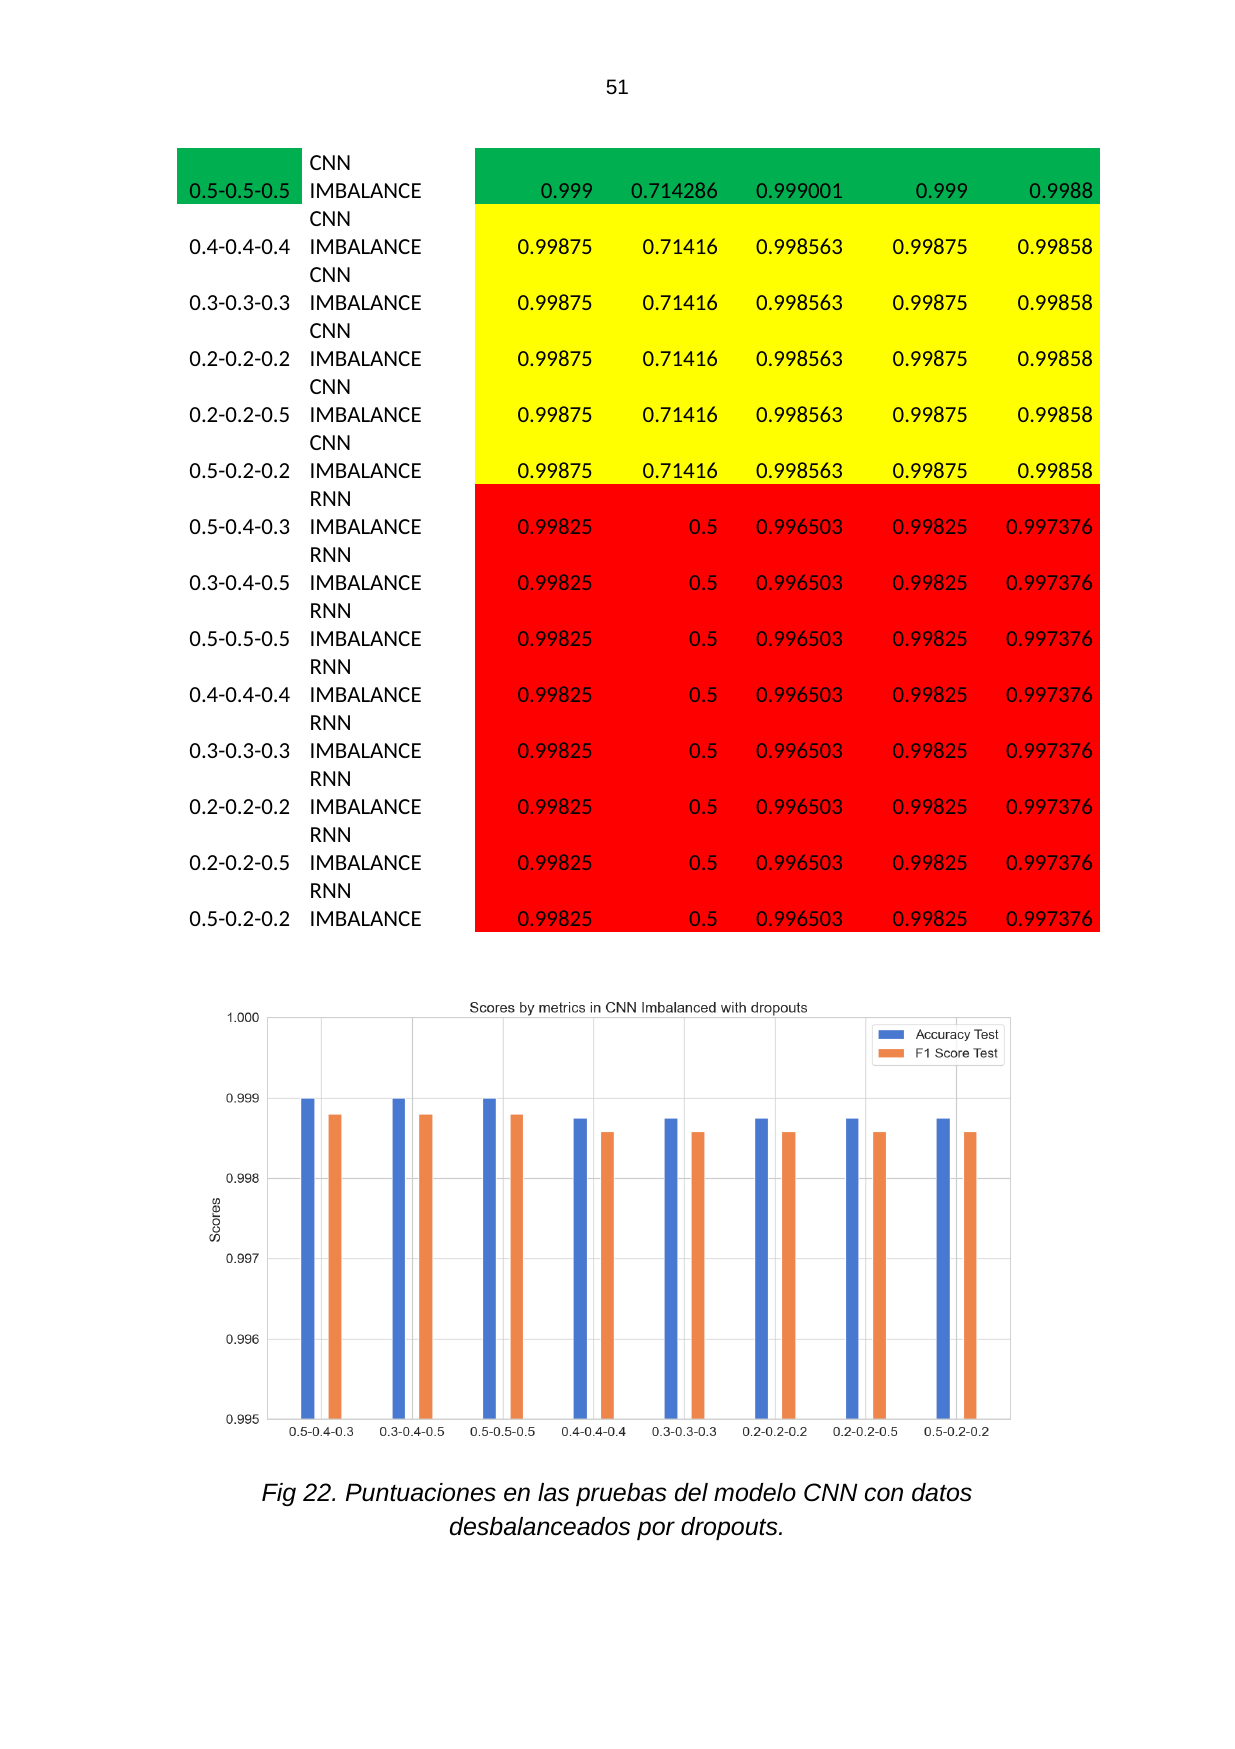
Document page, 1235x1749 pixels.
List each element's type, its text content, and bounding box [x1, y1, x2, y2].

table_cell 0.5 [600, 540, 725, 596]
table_cell 0.5-0.5-0.5 [177, 148, 302, 204]
table_cell 0.99825 [850, 820, 975, 876]
table_cell 0.99825 [475, 484, 600, 540]
table_cell 0.996503 [725, 876, 850, 932]
table_cell 0.5 [600, 652, 725, 708]
table_cell 0.997376 [975, 764, 1100, 820]
table_cell 0.996503 [725, 708, 850, 764]
table_cell 0.5 [600, 596, 725, 652]
table_cell RNN IMBALANCE [302, 708, 475, 764]
table_cell 0.99825 [475, 596, 600, 652]
table_cell 0.5 [600, 708, 725, 764]
table_cell 0.5-0.4-0.3 [177, 484, 302, 540]
table_cell 0.99875 [475, 428, 600, 484]
table_cell 0.5-0.2-0.2 [177, 428, 302, 484]
table_cell 0.996503 [725, 484, 850, 540]
table_cell 0.99875 [475, 372, 600, 428]
table_cell 0.996503 [725, 764, 850, 820]
table_cell 0.997376 [975, 708, 1100, 764]
table_cell 0.999 [850, 148, 975, 204]
table_cell 0.71416 [600, 428, 725, 484]
table_cell CNN IMBALANCE [302, 316, 475, 372]
table_cell 0.2-0.2-0.2 [177, 316, 302, 372]
table_cell 0.99825 [475, 540, 600, 596]
table_cell 0.3-0.3-0.3 [177, 260, 302, 316]
table_cell RNN IMBALANCE [302, 764, 475, 820]
table_cell 0.99875 [475, 204, 600, 260]
table_cell RNN IMBALANCE [302, 820, 475, 876]
table_cell 0.996503 [725, 652, 850, 708]
table_cell 0.997376 [975, 820, 1100, 876]
table_cell 0.99858 [975, 428, 1100, 484]
table_cell 0.99825 [850, 652, 975, 708]
table_cell 0.99825 [850, 876, 975, 932]
table_cell 0.997376 [975, 596, 1100, 652]
table_cell 0.99825 [475, 764, 600, 820]
table_cell 0.99875 [850, 372, 975, 428]
table_cell 0.2-0.2-0.5 [177, 820, 302, 876]
table_cell 0.99858 [975, 204, 1100, 260]
table_cell CNN IMBALANCE [302, 260, 475, 316]
table_cell 0.99875 [850, 428, 975, 484]
table_cell RNN IMBALANCE [302, 484, 475, 540]
table_cell 0.99875 [475, 316, 600, 372]
table_cell 0.714286 [600, 148, 725, 204]
text Fig 22. Puntuaciones en las pruebas del modelo CNN con datos desbalanceados por dropouts. [177, 1478, 1057, 1540]
table_cell 0.99825 [850, 540, 975, 596]
table_cell 0.998563 [725, 204, 850, 260]
table_cell 0.99825 [475, 652, 600, 708]
table_cell 0.998563 [725, 260, 850, 316]
table_cell 0.997376 [975, 652, 1100, 708]
table_cell 0.99858 [975, 260, 1100, 316]
picture [208, 986, 1026, 1454]
table_cell 0.2-0.2-0.5 [177, 372, 302, 428]
table_cell 0.998563 [725, 372, 850, 428]
table_cell 0.99858 [975, 316, 1100, 372]
table_cell 0.5 [600, 820, 725, 876]
table_cell 0.99825 [475, 708, 600, 764]
table_cell 0.3-0.4-0.5 [177, 540, 302, 596]
table_cell CNN IMBALANCE [302, 204, 475, 260]
table_cell 0.997376 [975, 540, 1100, 596]
table_cell CNN IMBALANCE [302, 148, 475, 204]
table_cell 0.71416 [600, 372, 725, 428]
table_cell RNN IMBALANCE [302, 652, 475, 708]
table_cell 0.99875 [850, 260, 975, 316]
table_cell 0.99825 [850, 708, 975, 764]
table_cell 0.5 [600, 876, 725, 932]
table_cell 0.99875 [850, 204, 975, 260]
table_cell 0.996503 [725, 596, 850, 652]
table_cell 0.99875 [475, 260, 600, 316]
table_cell 0.998563 [725, 316, 850, 372]
table_cell 0.2-0.2-0.2 [177, 764, 302, 820]
table_cell 0.999 [475, 148, 600, 204]
table_cell 0.71416 [600, 316, 725, 372]
table_cell 0.3-0.3-0.3 [177, 708, 302, 764]
table_cell 0.99825 [850, 764, 975, 820]
table_cell 0.5-0.2-0.2 [177, 876, 302, 932]
table_cell 0.996503 [725, 540, 850, 596]
table_cell 0.997376 [975, 484, 1100, 540]
table_cell CNN IMBALANCE [302, 428, 475, 484]
table_cell 0.99825 [475, 820, 600, 876]
table_cell 0.5-0.5-0.5 [177, 596, 302, 652]
table_cell 0.997376 [975, 876, 1100, 932]
table_cell CNN IMBALANCE [302, 372, 475, 428]
table_cell 0.5 [600, 764, 725, 820]
table_cell 0.9988 [975, 148, 1100, 204]
table_cell 0.99825 [475, 876, 600, 932]
table_cell 0.5 [600, 484, 725, 540]
table_cell 0.99858 [975, 372, 1100, 428]
table_cell RNN IMBALANCE [302, 596, 475, 652]
table_cell 0.71416 [600, 260, 725, 316]
table_cell 0.99825 [850, 484, 975, 540]
table_cell 0.99875 [850, 316, 975, 372]
table_cell 0.71416 [600, 204, 725, 260]
table_cell RNN IMBALANCE [302, 876, 475, 932]
table_cell 0.999001 [725, 148, 850, 204]
table_cell 0.4-0.4-0.4 [177, 652, 302, 708]
table_cell 0.996503 [725, 820, 850, 876]
table_cell 0.99825 [850, 596, 975, 652]
table_cell 0.998563 [725, 428, 850, 484]
table_cell 0.4-0.4-0.4 [177, 204, 302, 260]
table_cell RNN IMBALANCE [302, 540, 475, 596]
